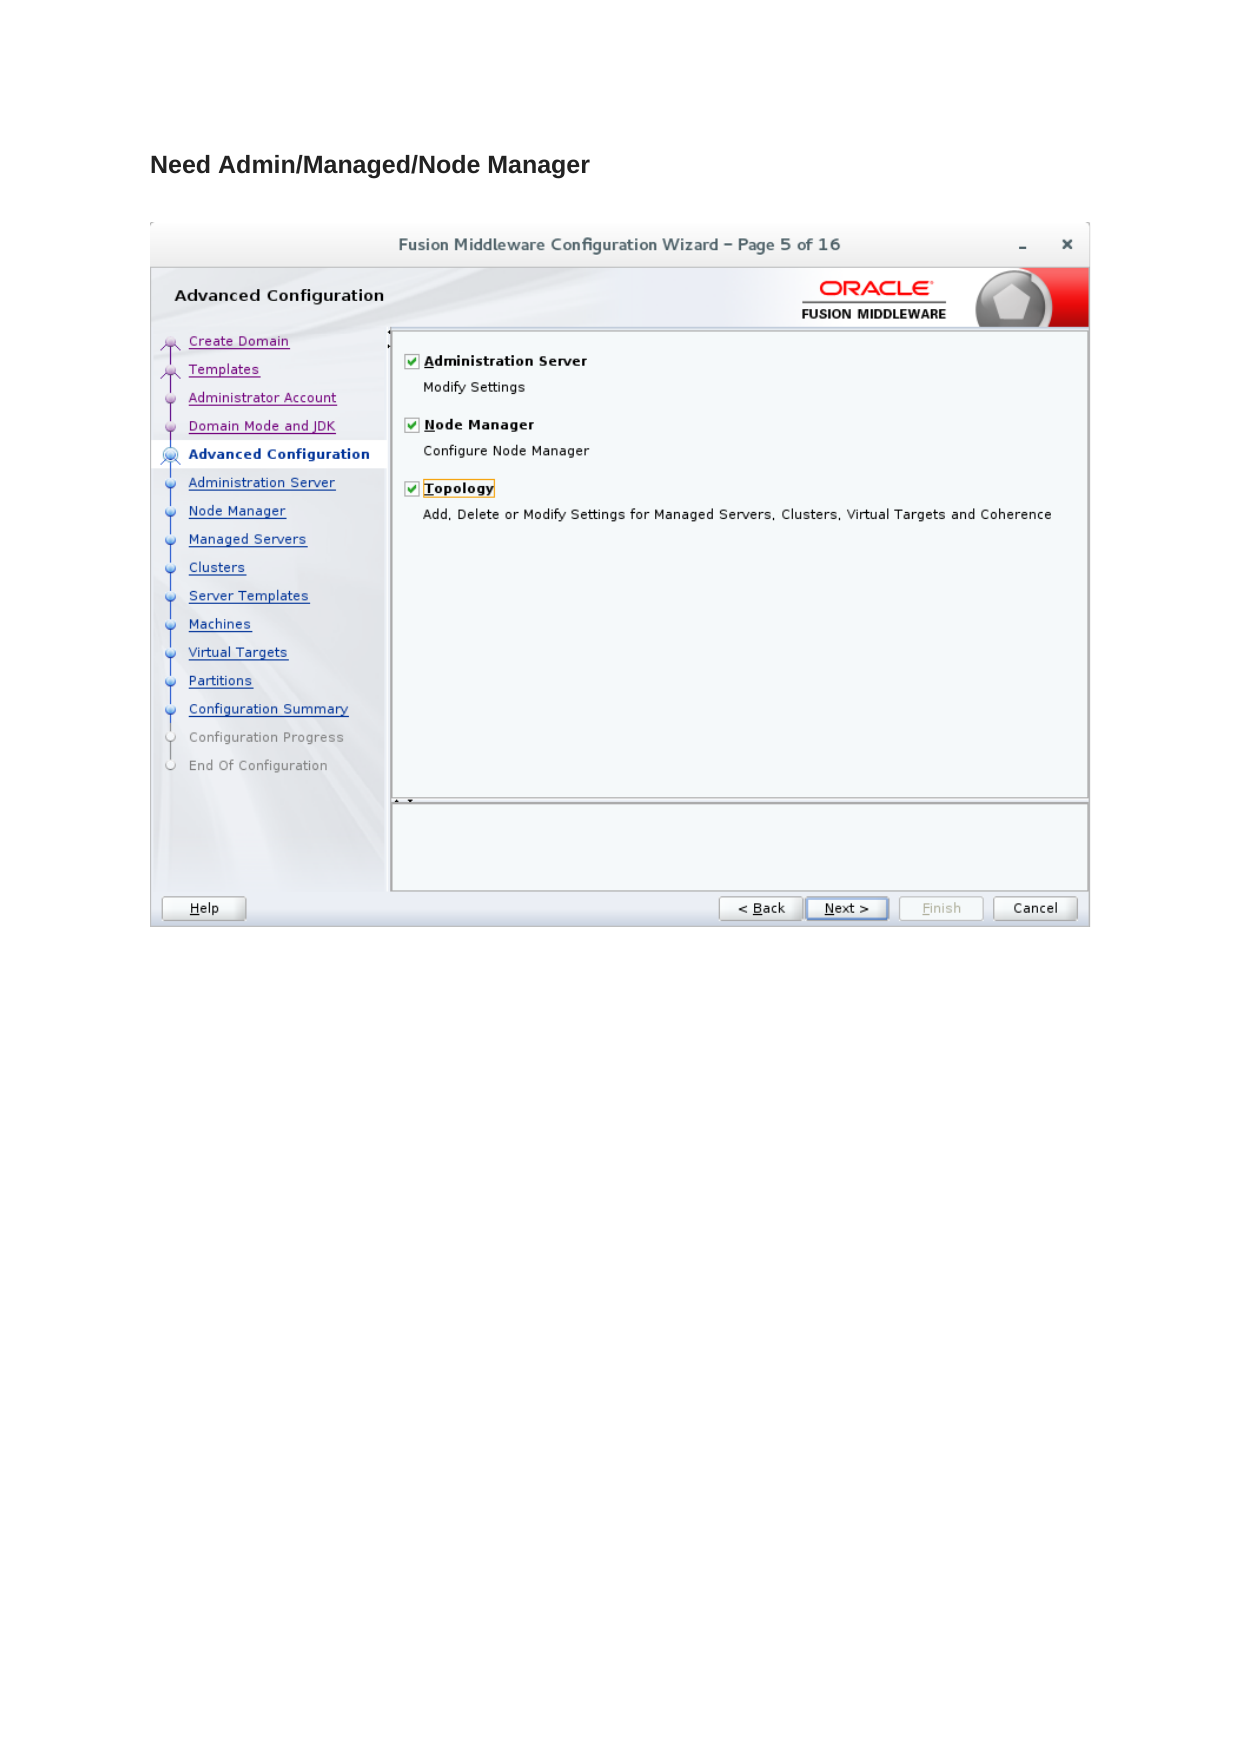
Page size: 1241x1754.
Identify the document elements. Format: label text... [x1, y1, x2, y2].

text Need Admin/Managed/Node Manager [150, 150, 1090, 179]
picture [150, 222, 1091, 927]
